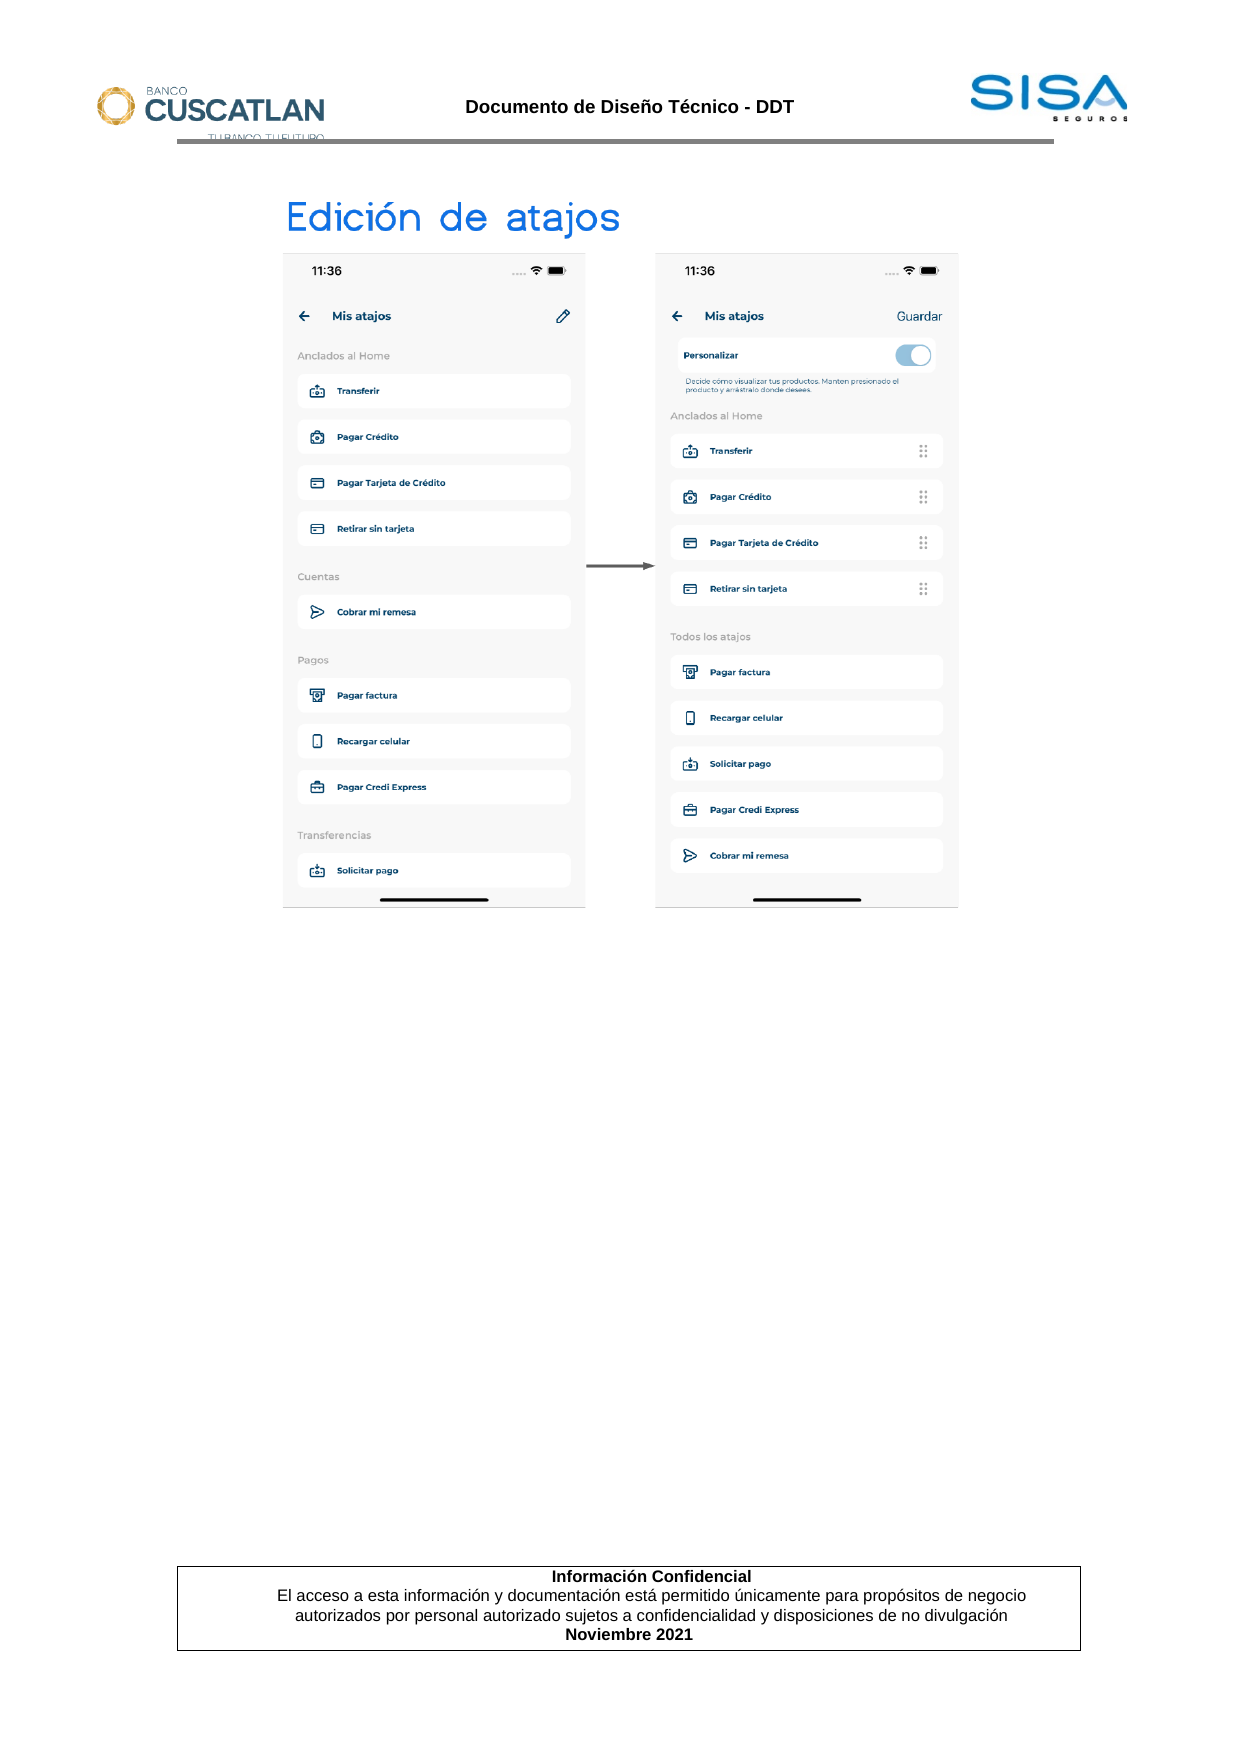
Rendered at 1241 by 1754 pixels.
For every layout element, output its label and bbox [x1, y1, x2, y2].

picture [267, 172, 974, 923]
picture [85, 73, 336, 150]
picture [970, 73, 1128, 122]
